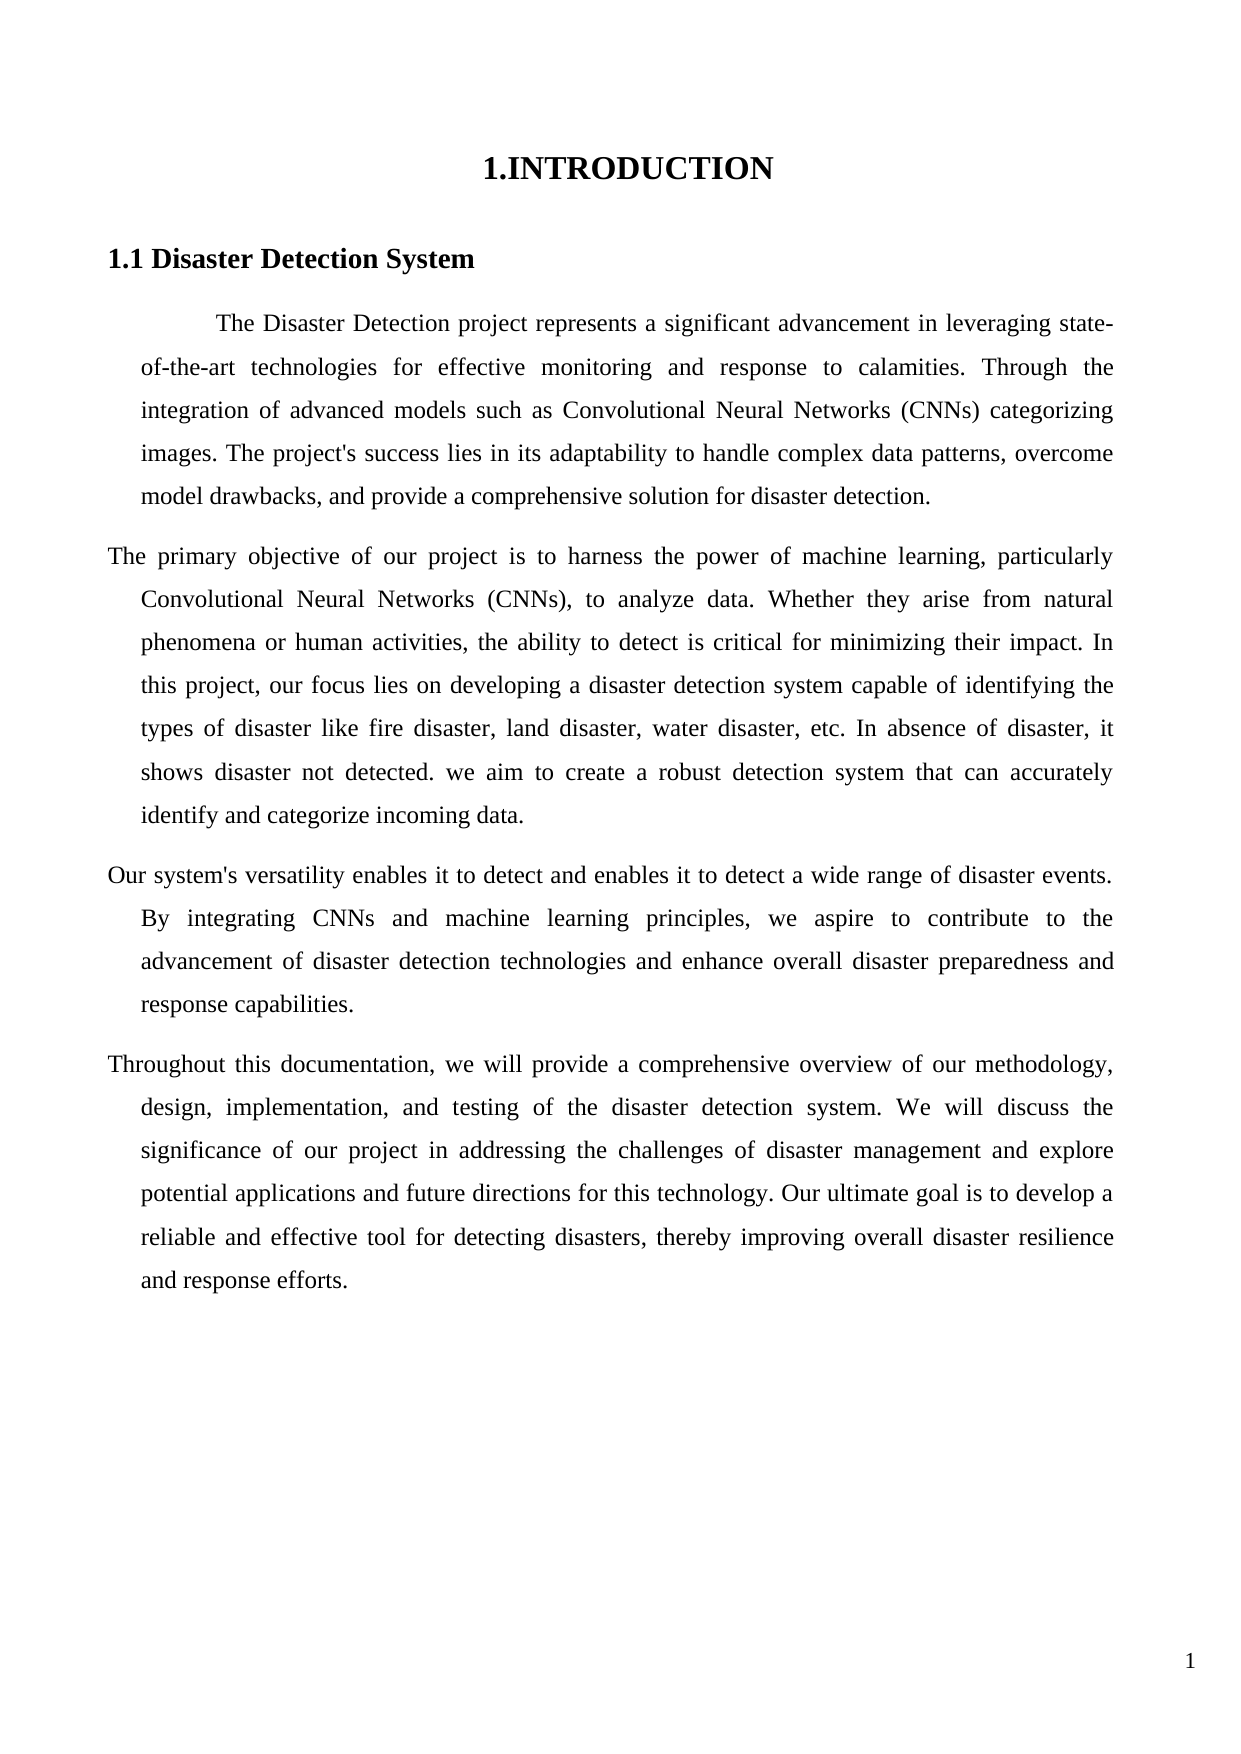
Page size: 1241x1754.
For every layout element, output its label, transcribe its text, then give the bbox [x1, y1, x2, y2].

text Our system's versatility enables it to detect and enables it to detect a wide range of disaster events. By integrating CNNs and machine learning principles, we aspire to contribute to the advancement of disaster detection technologies and enhance overall disaster preparedness and response capabilities. [107, 860, 1115, 1018]
text The Disaster Detection project represents a significant advancement in leveraging state-of-the-art technologies for effective monitoring and response to calamities. Through the integration of advanced models such as Convolutional Neural Networks (CNNs) categorizing images. The project's success lies in its adaptability to handle complex data patterns, overcome model drawbacks, and provide a comprehensive solution for disaster detection. [141, 308, 1115, 510]
text Throughout this documentation, we will provide a comprehensive overview of our methodology, design, implementation, and testing of the disaster detection system. We will discuss the significance of our project in addressing the challenges of disaster management and explore potential applications and future directions for this technology. Our ultimate goal is to develop a reliable and effective tool for detecting disasters, thereby improving overall disaster resilience and response efforts. [107, 1049, 1115, 1293]
subtitle 1.1 Disaster Detection System [107, 241, 1115, 275]
subtitle 1.INTRODUCTION [141, 148, 1115, 187]
text The primary objective of our project is to harness the power of machine learning, particularly Convolutional Neural Networks (CNNs), to analyze data. Whether they arise from natural phenomena or human activities, the ability to detect is critical for minimizing their impact. In this project, our focus lies on developing a disaster detection system capable of identifying the types of disaster like fire disaster, land disaster, water disaster, etc. In absence of disaster, it shows disaster not detected. we aim to create a robust detection system that can accurately identify and categorize incoming data. [107, 541, 1115, 828]
